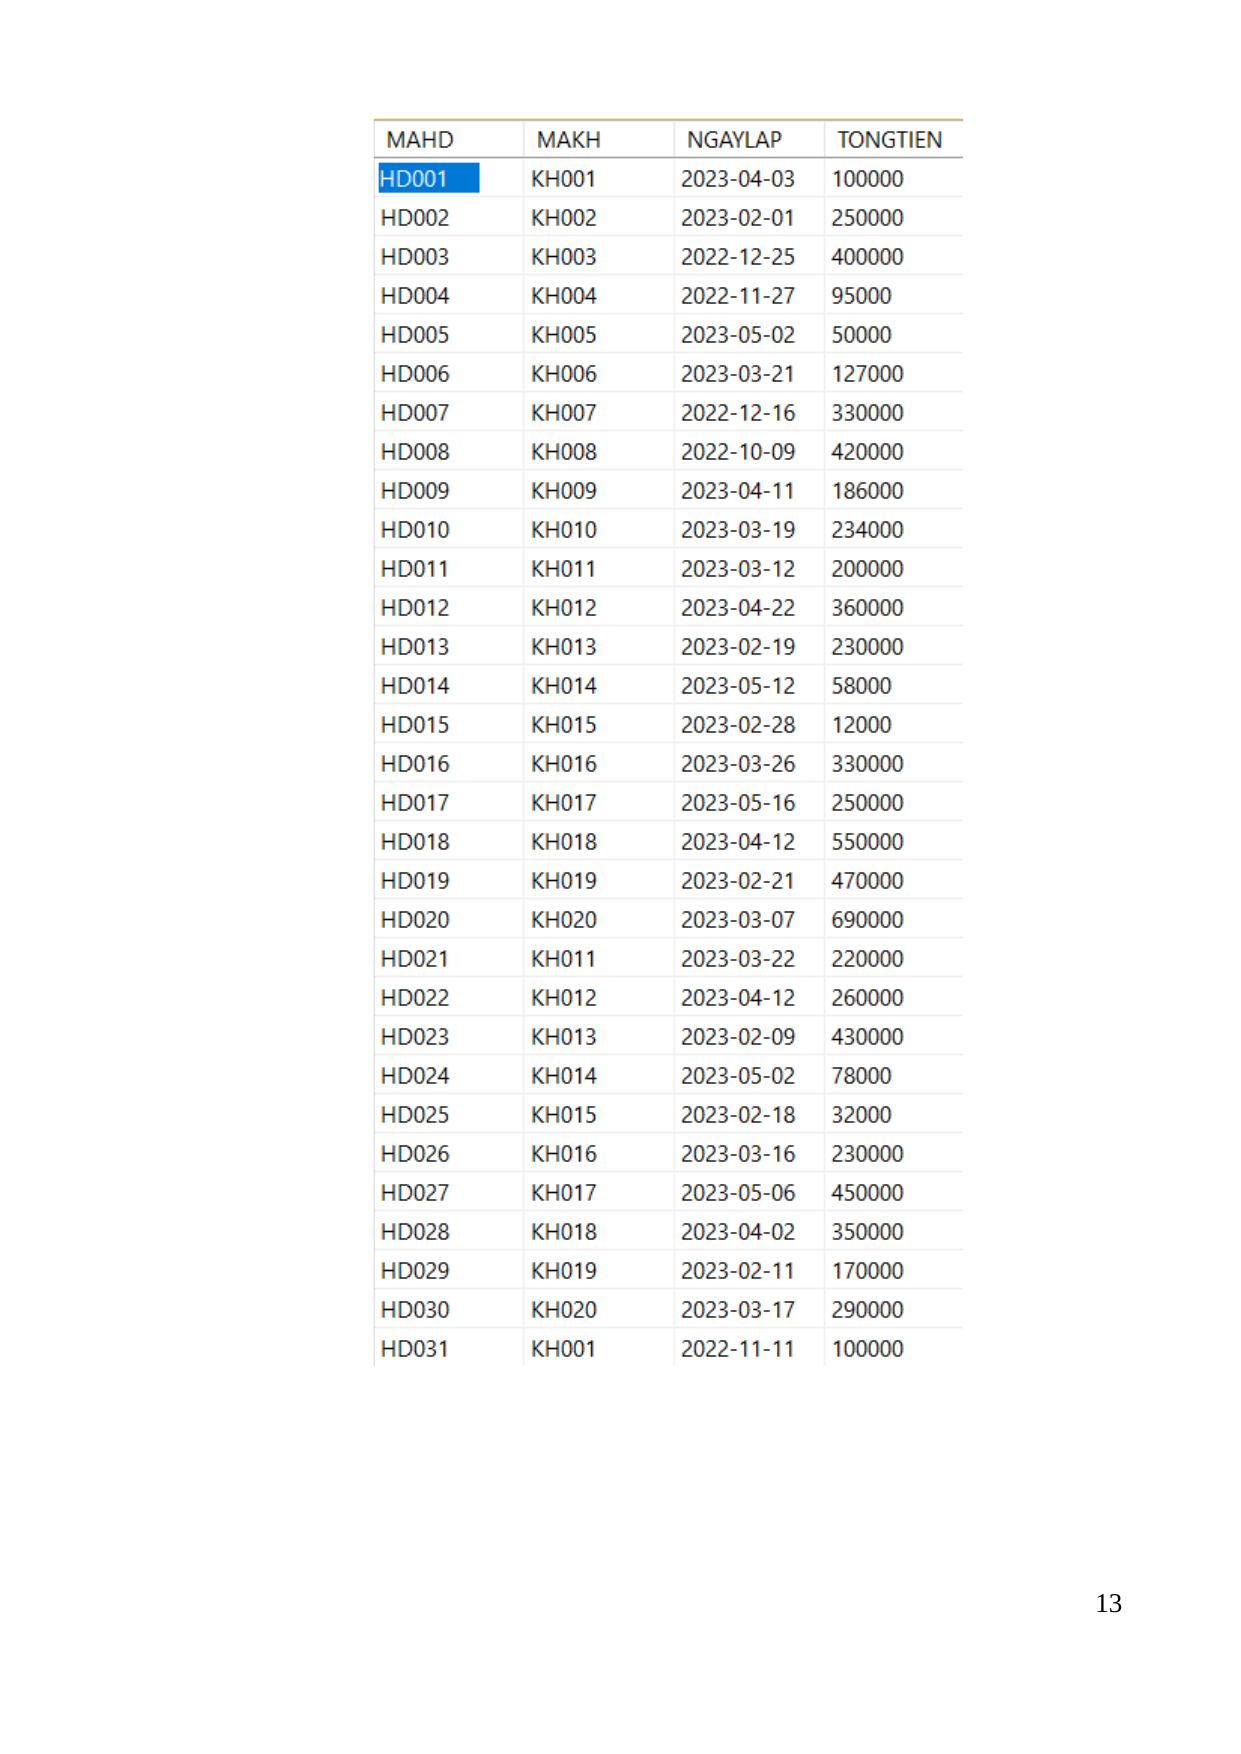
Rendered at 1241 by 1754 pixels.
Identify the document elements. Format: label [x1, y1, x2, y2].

picture [373, 118, 963, 1366]
